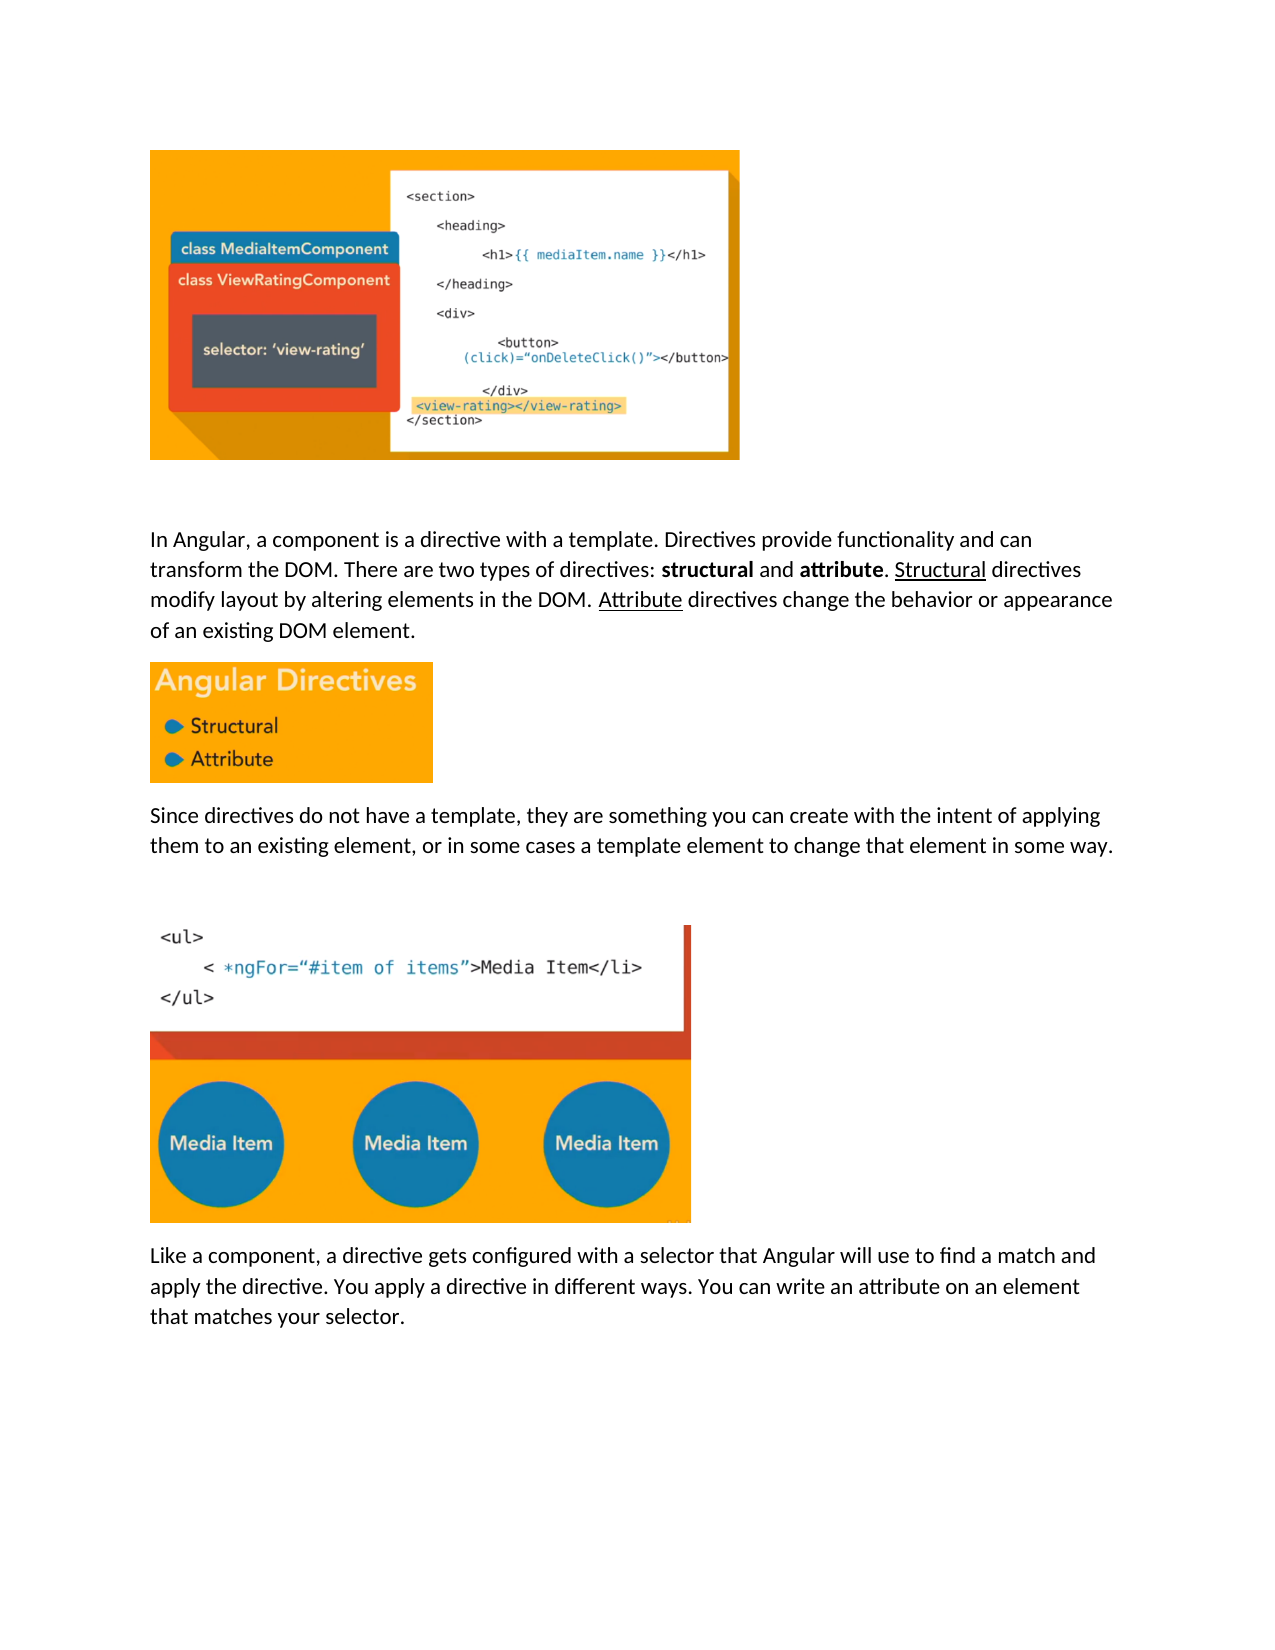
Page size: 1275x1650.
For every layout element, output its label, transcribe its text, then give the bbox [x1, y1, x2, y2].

text Since directives do not have a template, they are something you can create with the intent of applying them to an existing element, or in some cases a template element to change that element in some way. [150, 801, 1125, 860]
picture [150, 925, 692, 1223]
text Like a component, a directive gets configured with a selector that Angular will use to find a match and apply the directive. You apply a directive in different ways. You can write an attribute on an element that matches your selector. [150, 1242, 1125, 1330]
picture [150, 662, 433, 783]
text In Angular, a component is a directive with a template. Directives provide functionality and can transform the DOM. There are two types of directives: structural and attribute. Structural directives modify layout by altering elements in the DOM. Attribute directives change the behavior or appearance of an existing DOM element. [150, 525, 1125, 644]
picture [150, 150, 740, 460]
